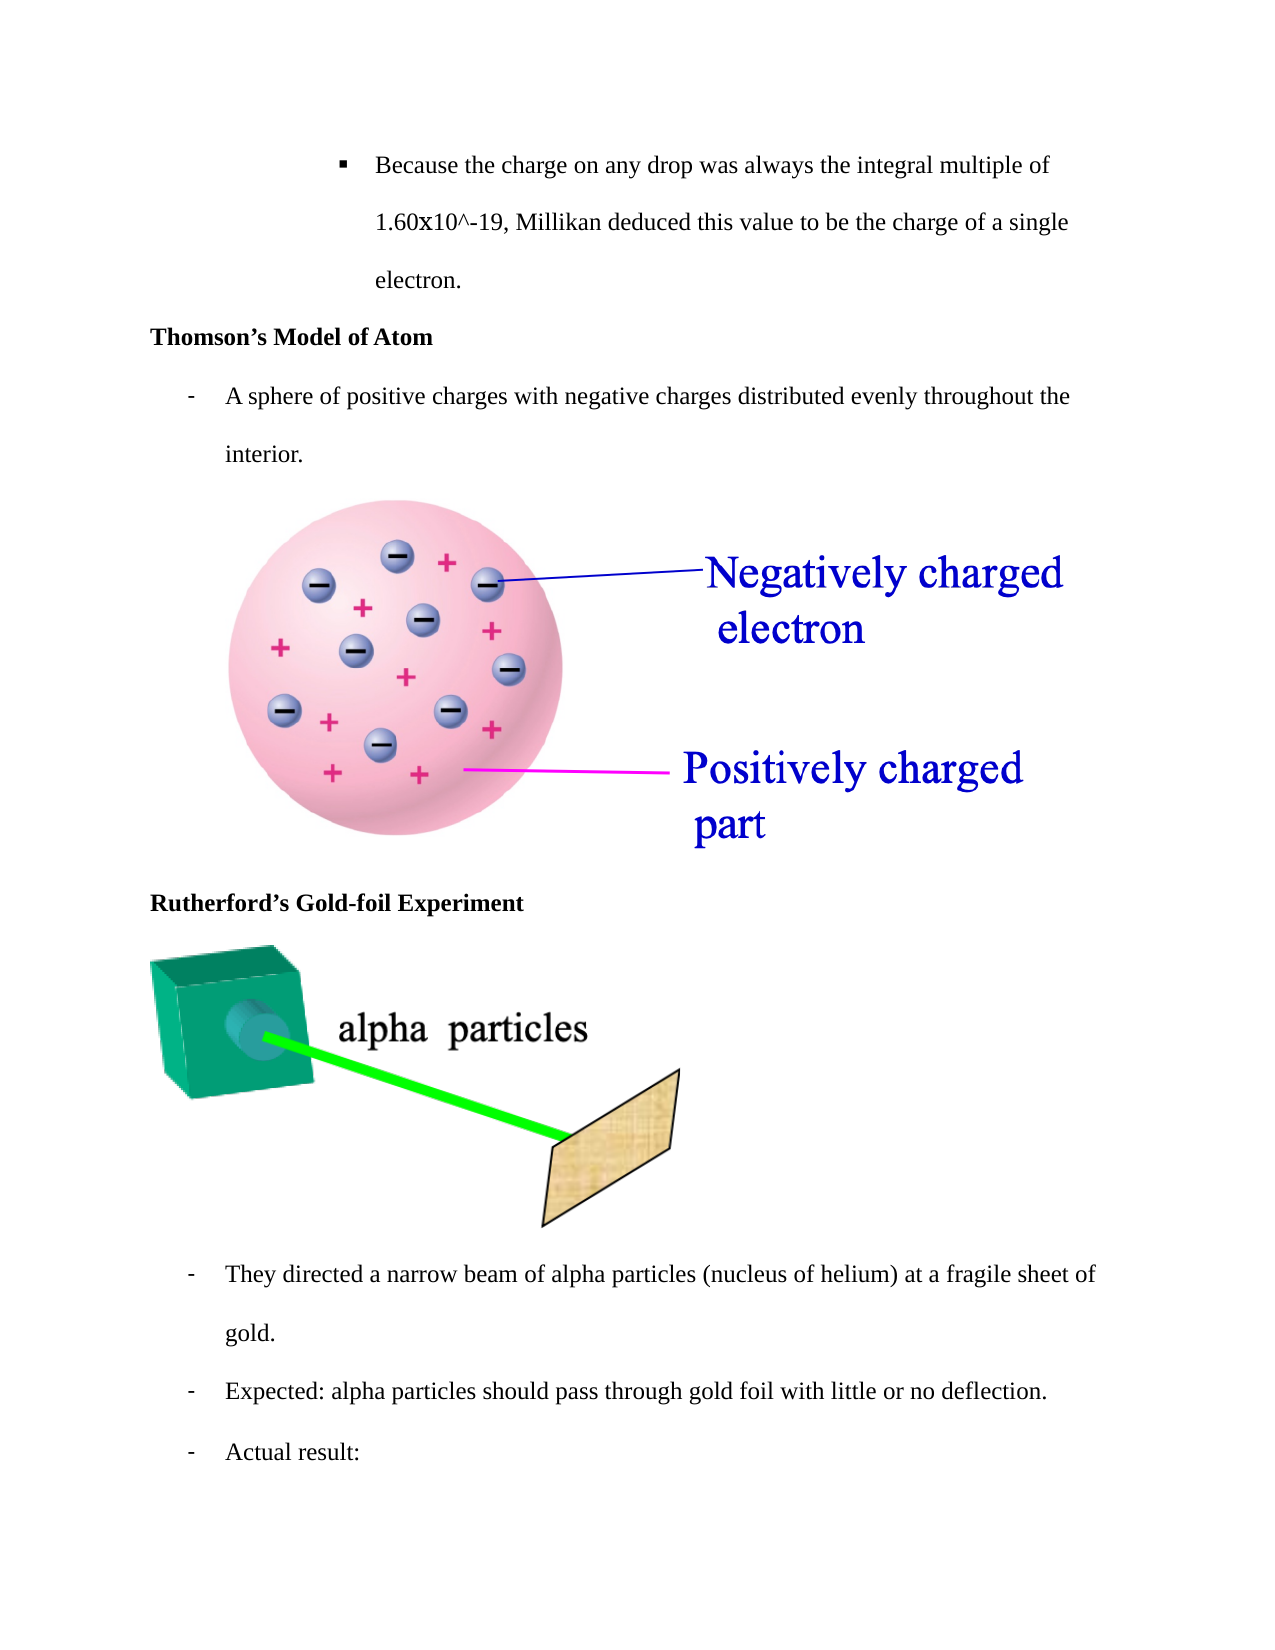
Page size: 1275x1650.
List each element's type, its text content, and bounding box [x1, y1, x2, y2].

list Actual result: [187, 1436, 1125, 1467]
picture [225, 498, 1080, 858]
list They directed a narrow beam of alpha particles (nucleus of helium) at a fragile sheet of gold. [187, 1259, 1125, 1347]
text Thomson’s Model of Atom [150, 322, 1125, 351]
text Rutherford’s Gold-foil Experiment [150, 888, 1125, 917]
picture [150, 945, 681, 1229]
list Expected: alpha particles should pass through gold foil with little or no deflection. [187, 1375, 1125, 1406]
list Because the charge on any drop was always the integral multiple of 1.60ⅹ10^-19, Millikan deduced this value to be the charge of a single electron. [337, 150, 1125, 294]
